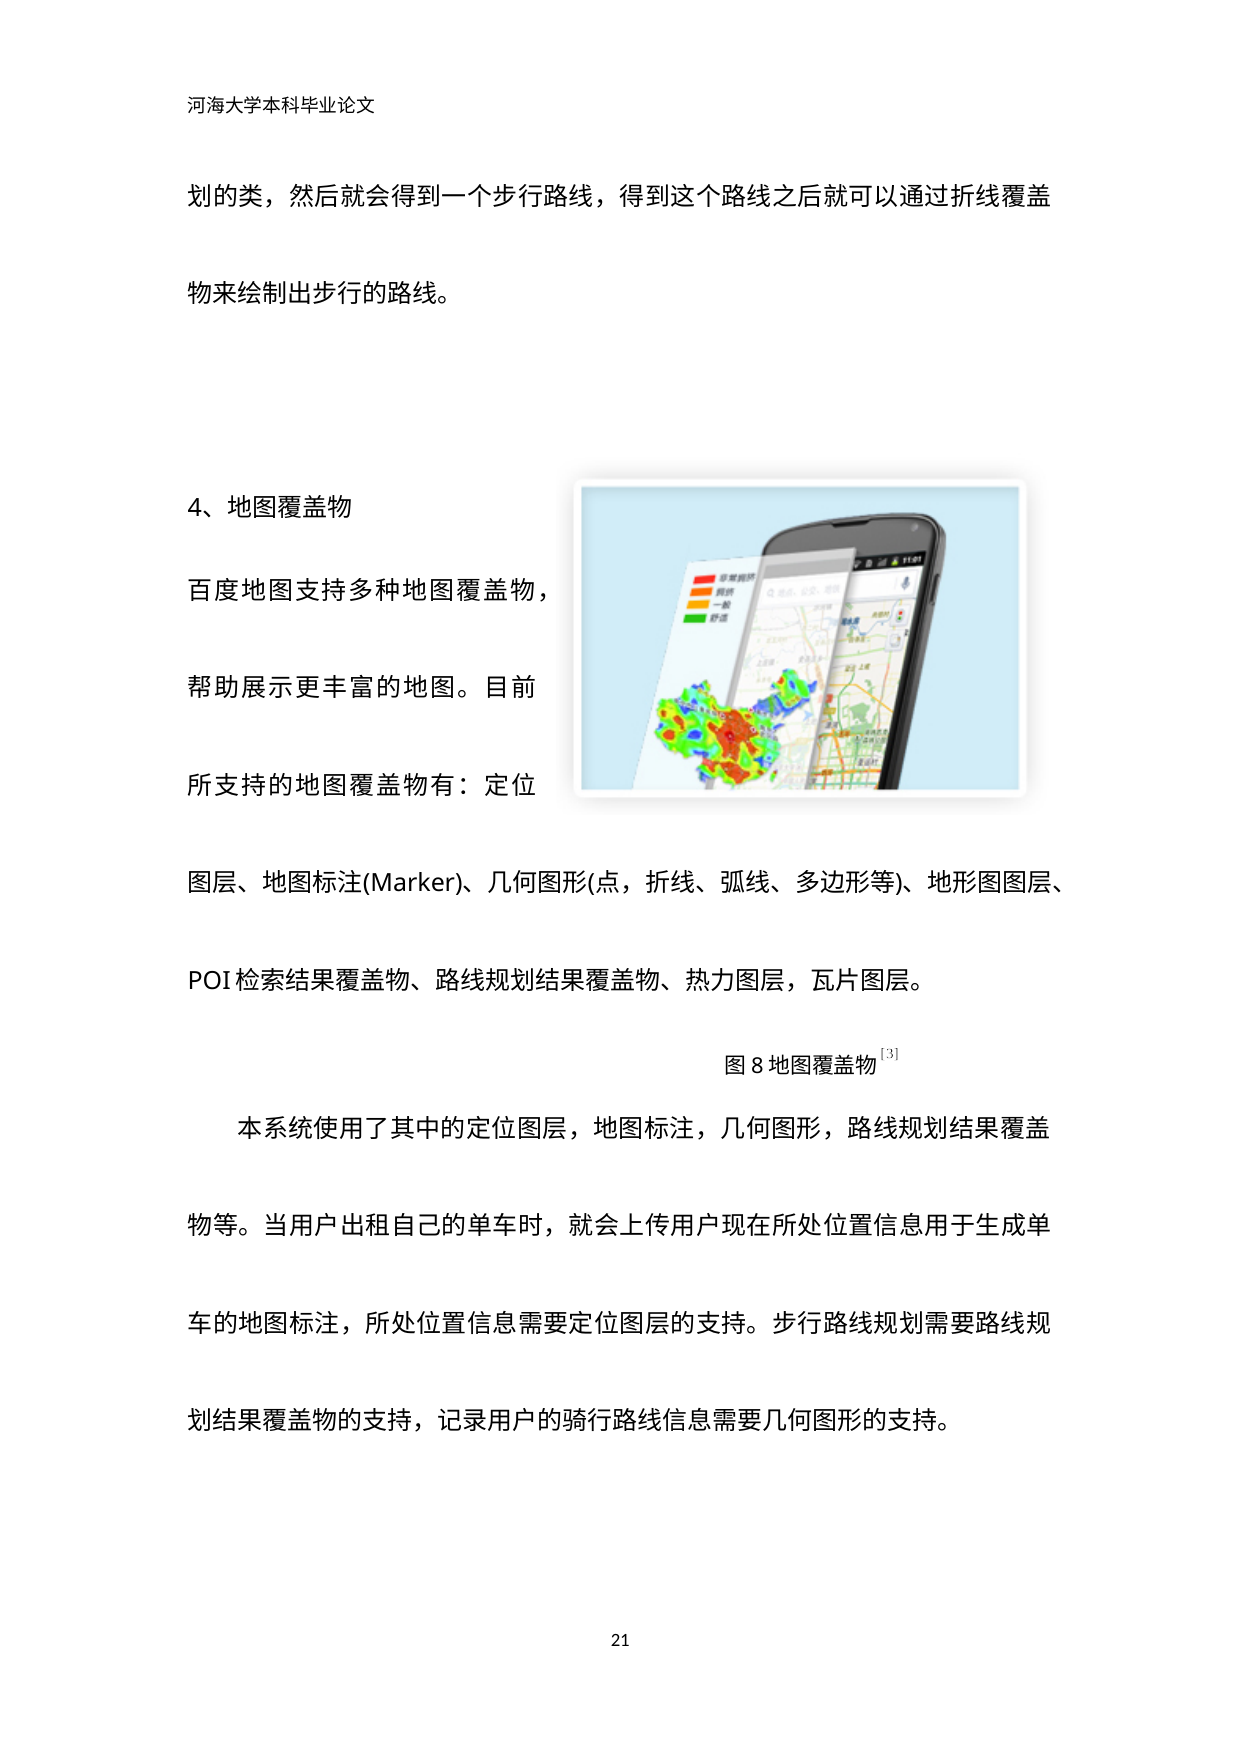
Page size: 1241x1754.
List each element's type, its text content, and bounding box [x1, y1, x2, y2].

picture [555, 453, 1050, 815]
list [187, 162, 1053, 324]
list 本系统使用了其中的定位图层，地图标注，几何图形，路线规划结果覆盖物等。当用户出租自己的单车时，就会上传用户现在所处位置信息用于生成单车的地图标注，所处位置信息需要定位图层的支持。步行路线规划需要路线规划结果覆盖物的支持，记录用户的骑行路线信息需要几何图形的支持。 [187, 1094, 1053, 1451]
list 4、地图覆盖物 [187, 473, 555, 538]
text 图 8 地图覆盖物 [187, 1029, 1053, 1094]
list 百度地图支持多种地图覆盖物，帮助展示更丰富的地图。目前所支持的地图覆盖物有：定位图层、地图标注(Marker)、几何图形(点，折线、弧线、多边形等)、地形图图层、POI检索结果覆盖物、路线规划结果覆盖物、热力图层，瓦片图层。 [187, 556, 1053, 1011]
